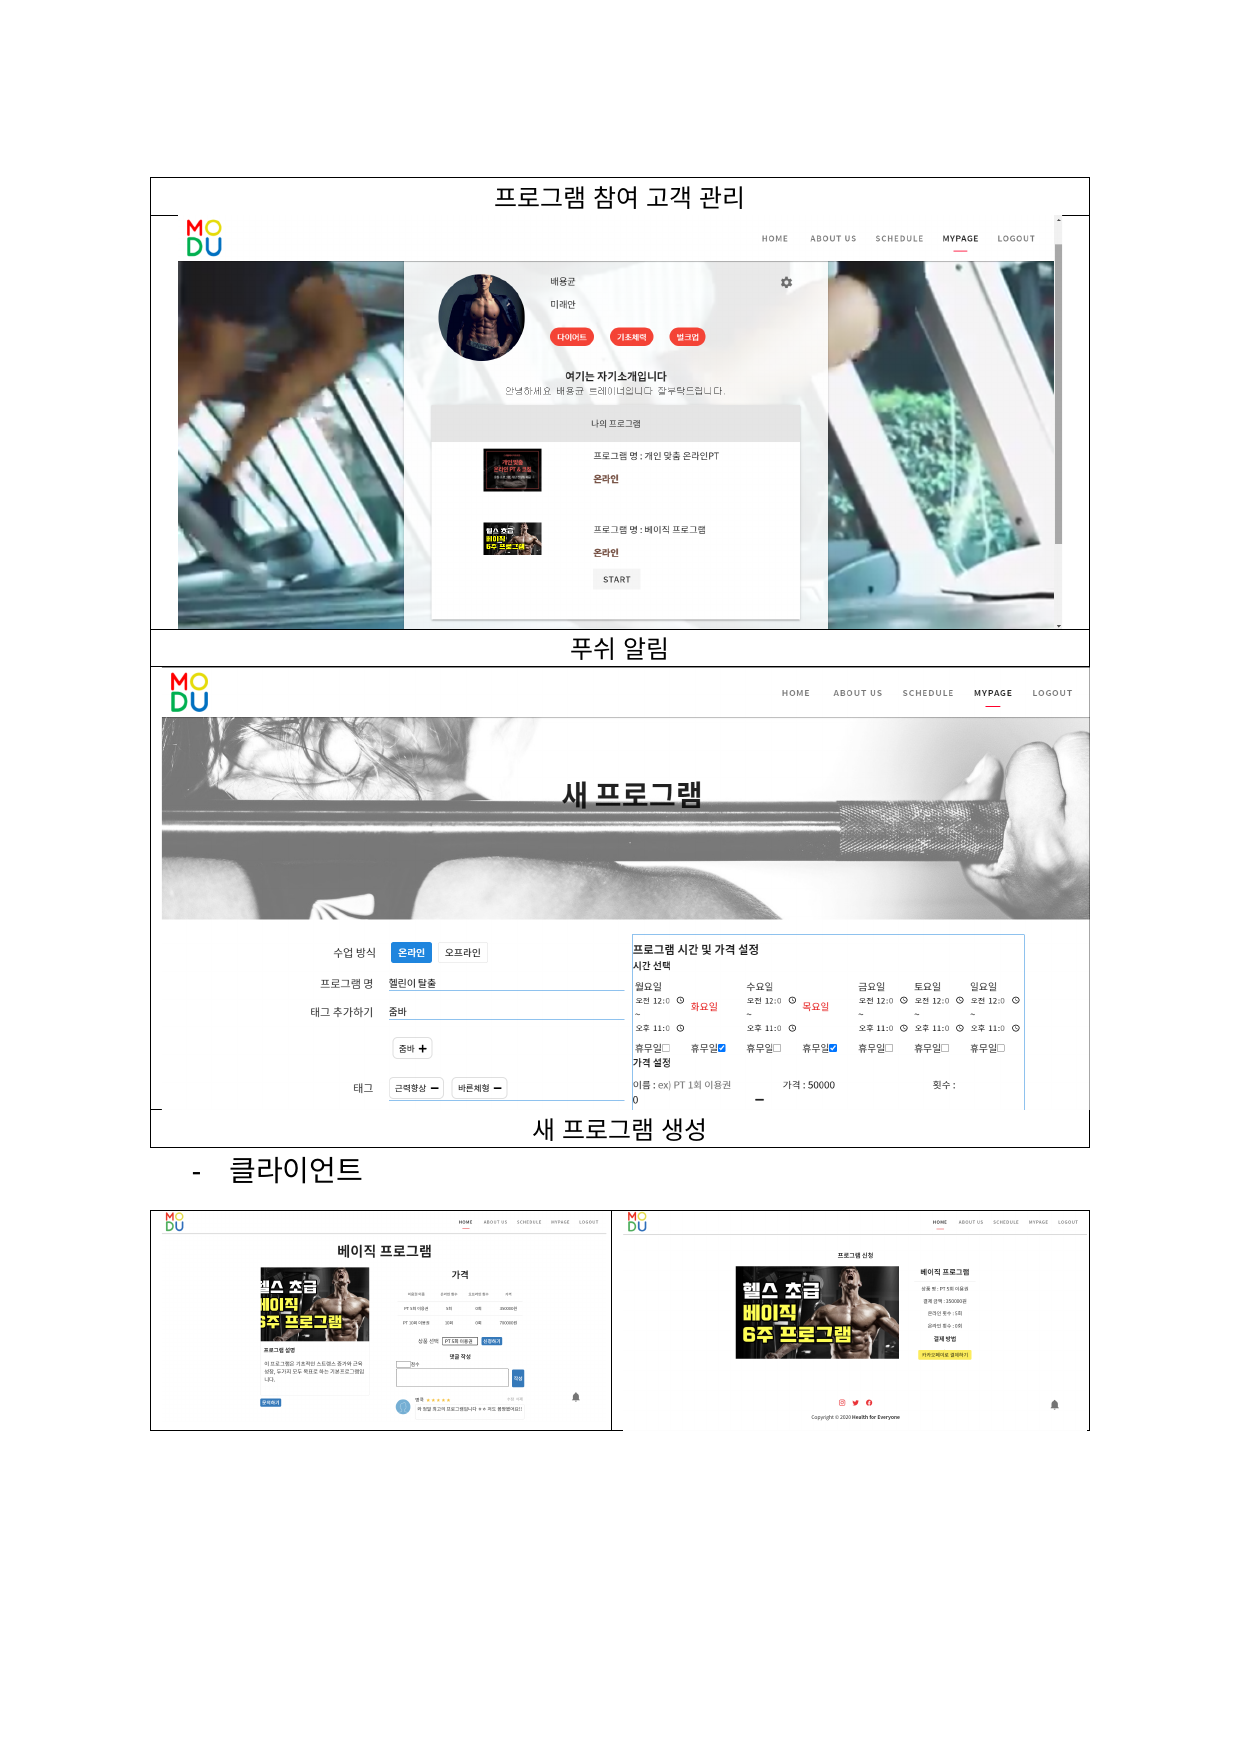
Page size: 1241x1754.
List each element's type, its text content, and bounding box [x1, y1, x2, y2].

table_cell 새 프로그램 생성 [151, 1110, 1089, 1147]
table_cell [151, 216, 178, 629]
list 클라이언트 [192, 1148, 1090, 1190]
table_cell 푸쉬 알림 [151, 630, 1089, 666]
table_header [151, 1211, 611, 1430]
picture [178, 215, 1063, 629]
picture [161, 1211, 607, 1422]
picture [623, 1211, 1087, 1431]
table_cell 프로그램 참여 고객 관리 [151, 178, 1089, 214]
table_header [612, 1211, 623, 1430]
table_cell [151, 667, 161, 1109]
table_cell [1063, 216, 1089, 629]
picture [161, 667, 1090, 1110]
